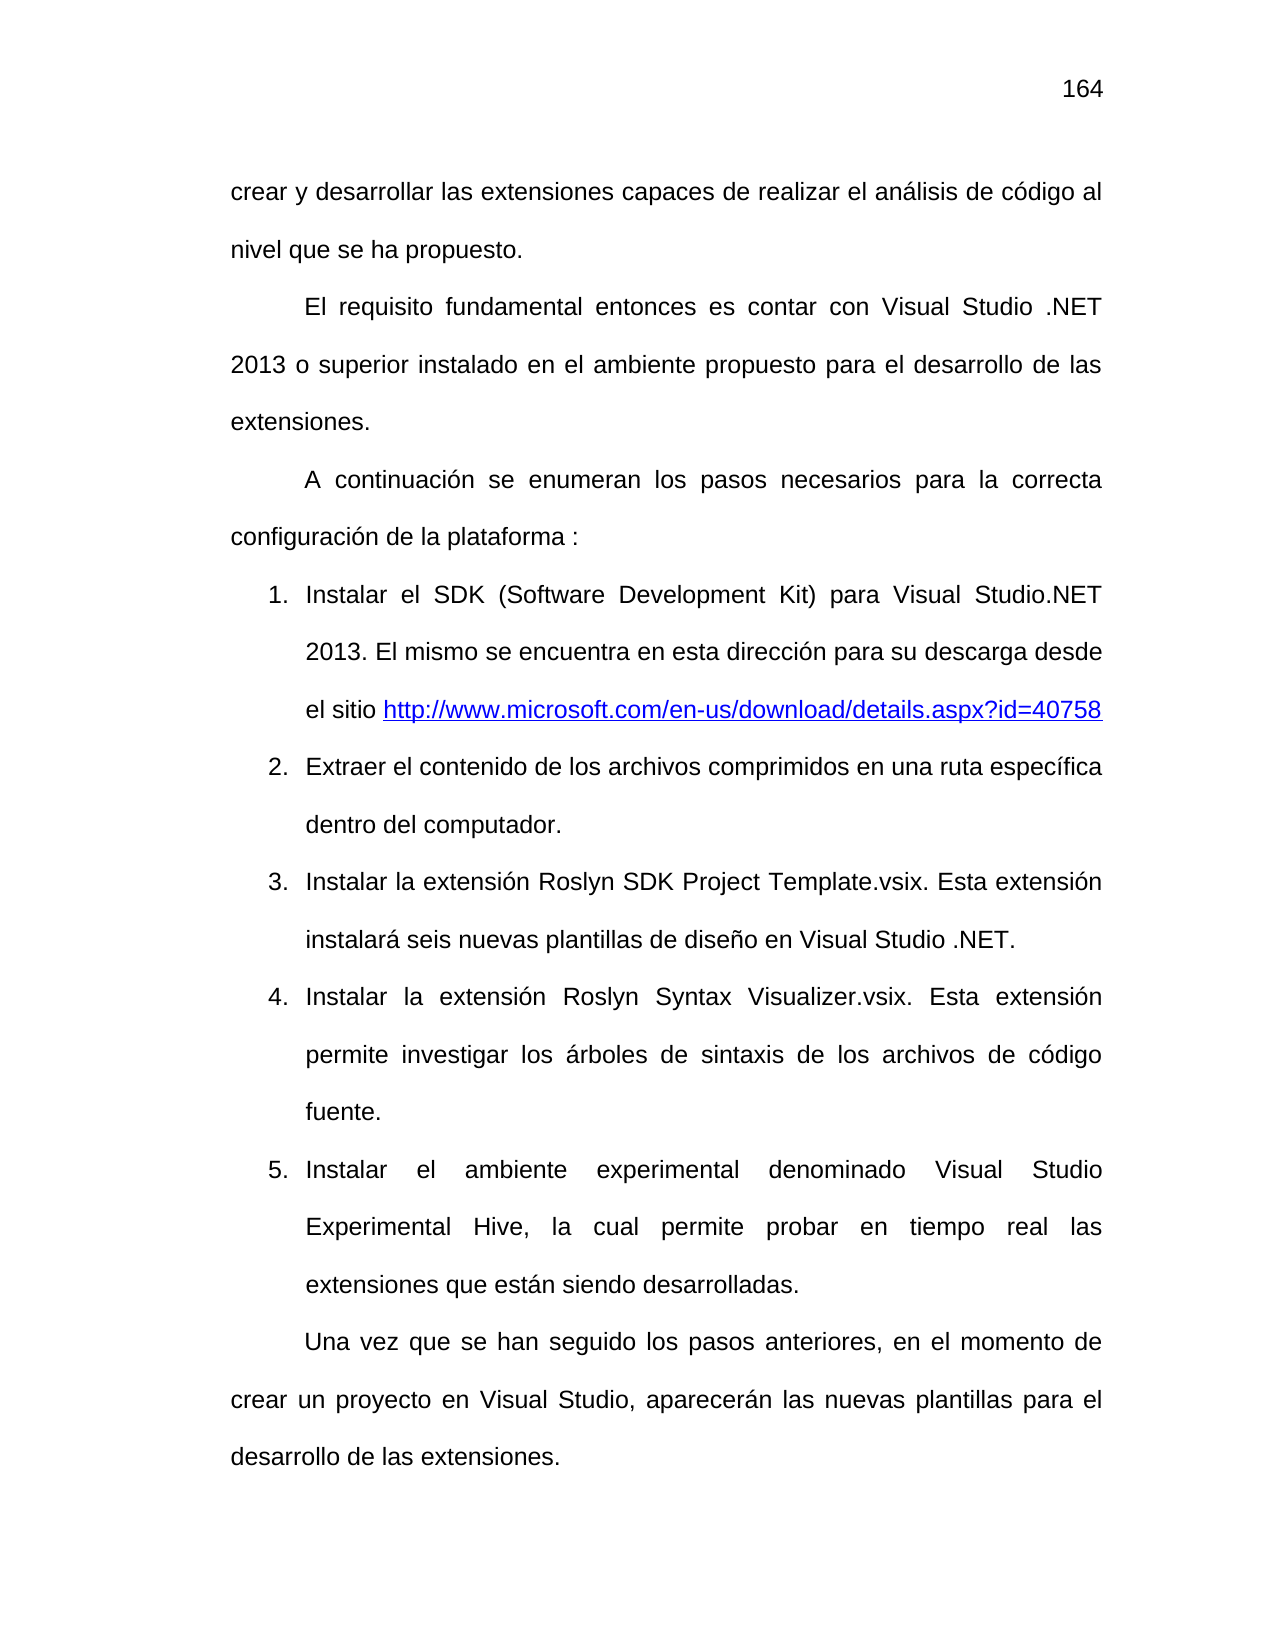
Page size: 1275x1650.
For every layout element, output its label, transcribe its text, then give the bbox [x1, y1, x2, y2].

text Una vez que se han seguido los pasos anteriores, en el momento de crear un proyecto en Visual Studio, aparecerán las nuevas plantillas para el desarrollo de las extensiones. [230, 1327, 1104, 1471]
text A continuación se enumeran los pasos necesarios para la correcta configuración de la plataforma : [230, 465, 1104, 551]
list Instalar el ambiente experimental denominado Visual Studio Experimental Hive, la cual permite probar en tiempo real las extensiones que están siendo desarrolladas. [268, 1155, 1104, 1298]
list Instalar la extensión Roslyn SDK Project Template.vsix. Esta extensión instalará seis nuevas plantillas de diseño en Visual Studio .NET. [268, 867, 1104, 953]
list Extraer el contenido de los archivos comprimidos en una ruta específica dentro del computador. [268, 752, 1104, 838]
text El requisito fundamental entonces es contar con Visual Studio .NET 2013 o superior instalado en el ambiente propuesto para el desarrollo de las extensiones. [230, 292, 1104, 436]
list Instalar el SDK (Software Development Kit) para Visual Studio.NET 2013. El mismo se encuentra en esta dirección para su descarga desde el sitio http://www.microsoft.com/en-us/download/details.aspx?id=40758 [268, 580, 1104, 723]
list Instalar la extensión Roslyn Syntax Visualizer.vsix. Esta extensión permite investigar los árboles de sintaxis de los archivos de código fuente. [268, 982, 1104, 1126]
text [230, 177, 1104, 263]
